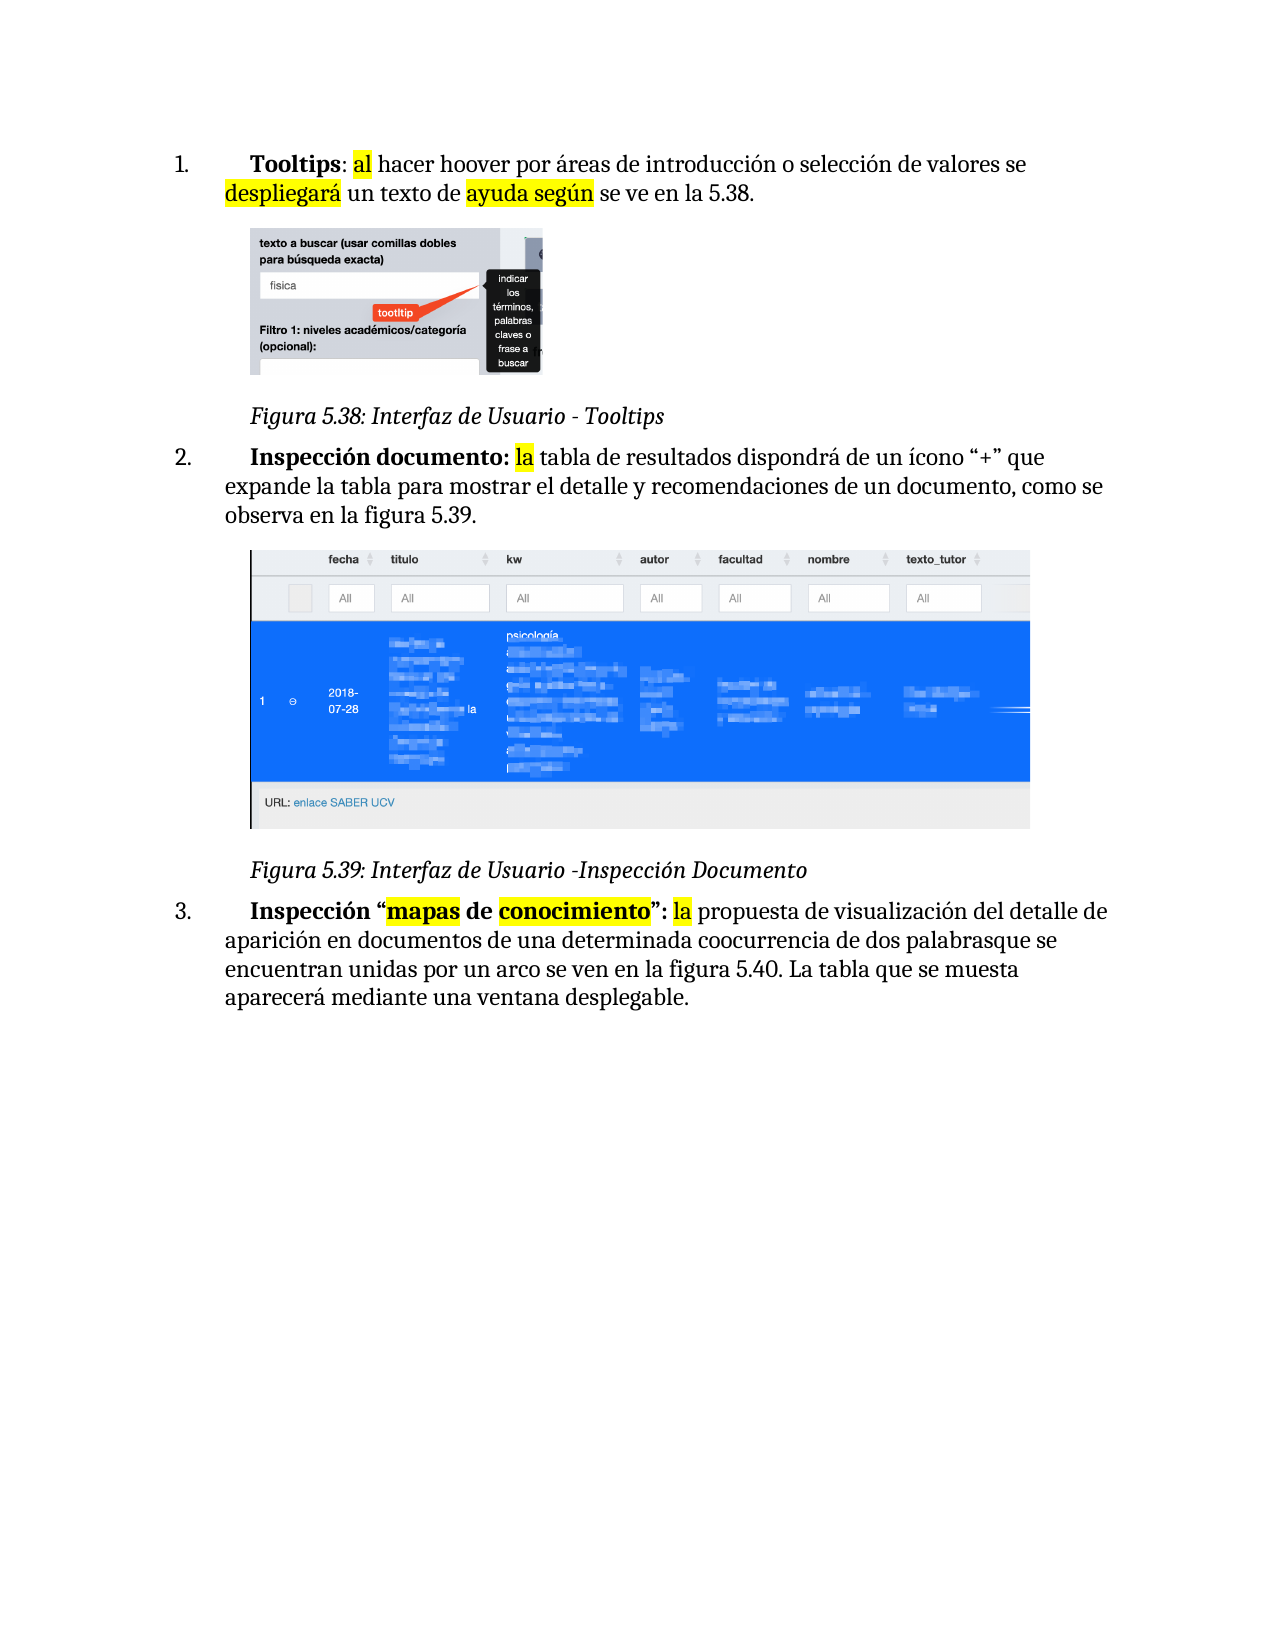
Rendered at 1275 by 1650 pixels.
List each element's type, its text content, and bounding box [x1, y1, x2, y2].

picture [250, 228, 543, 375]
list Inspección documento: la tabla de resultados dispondrá de un ícono “+” que expande la tabla para mostrar el detalle y recomendaciones de un documento, como se observa en la figura 5.39. [175, 443, 1125, 529]
list Tooltips: al hacer hoover por áreas de introducción o selección de valores se despliegará un texto de ayuda según se ve en la 5.38. [175, 150, 1125, 207]
list Figura 5.39: Interfaz de Usuario -Inspección Documento [175, 856, 1125, 884]
list Inspección “mapas de conocimiento”: la propuesta de visualización del detalle de aparición en documentos de una determinada coocurrencia de dos palabrasque se encuentran unidas por un arco se ven en la figura 5.40. La tabla que se muesta aparecerá mediante una ventana desplegable. [175, 897, 1125, 1012]
picture [250, 550, 1030, 829]
list Figura 5.38: Interfaz de Usuario - Tooltips [175, 402, 1125, 431]
